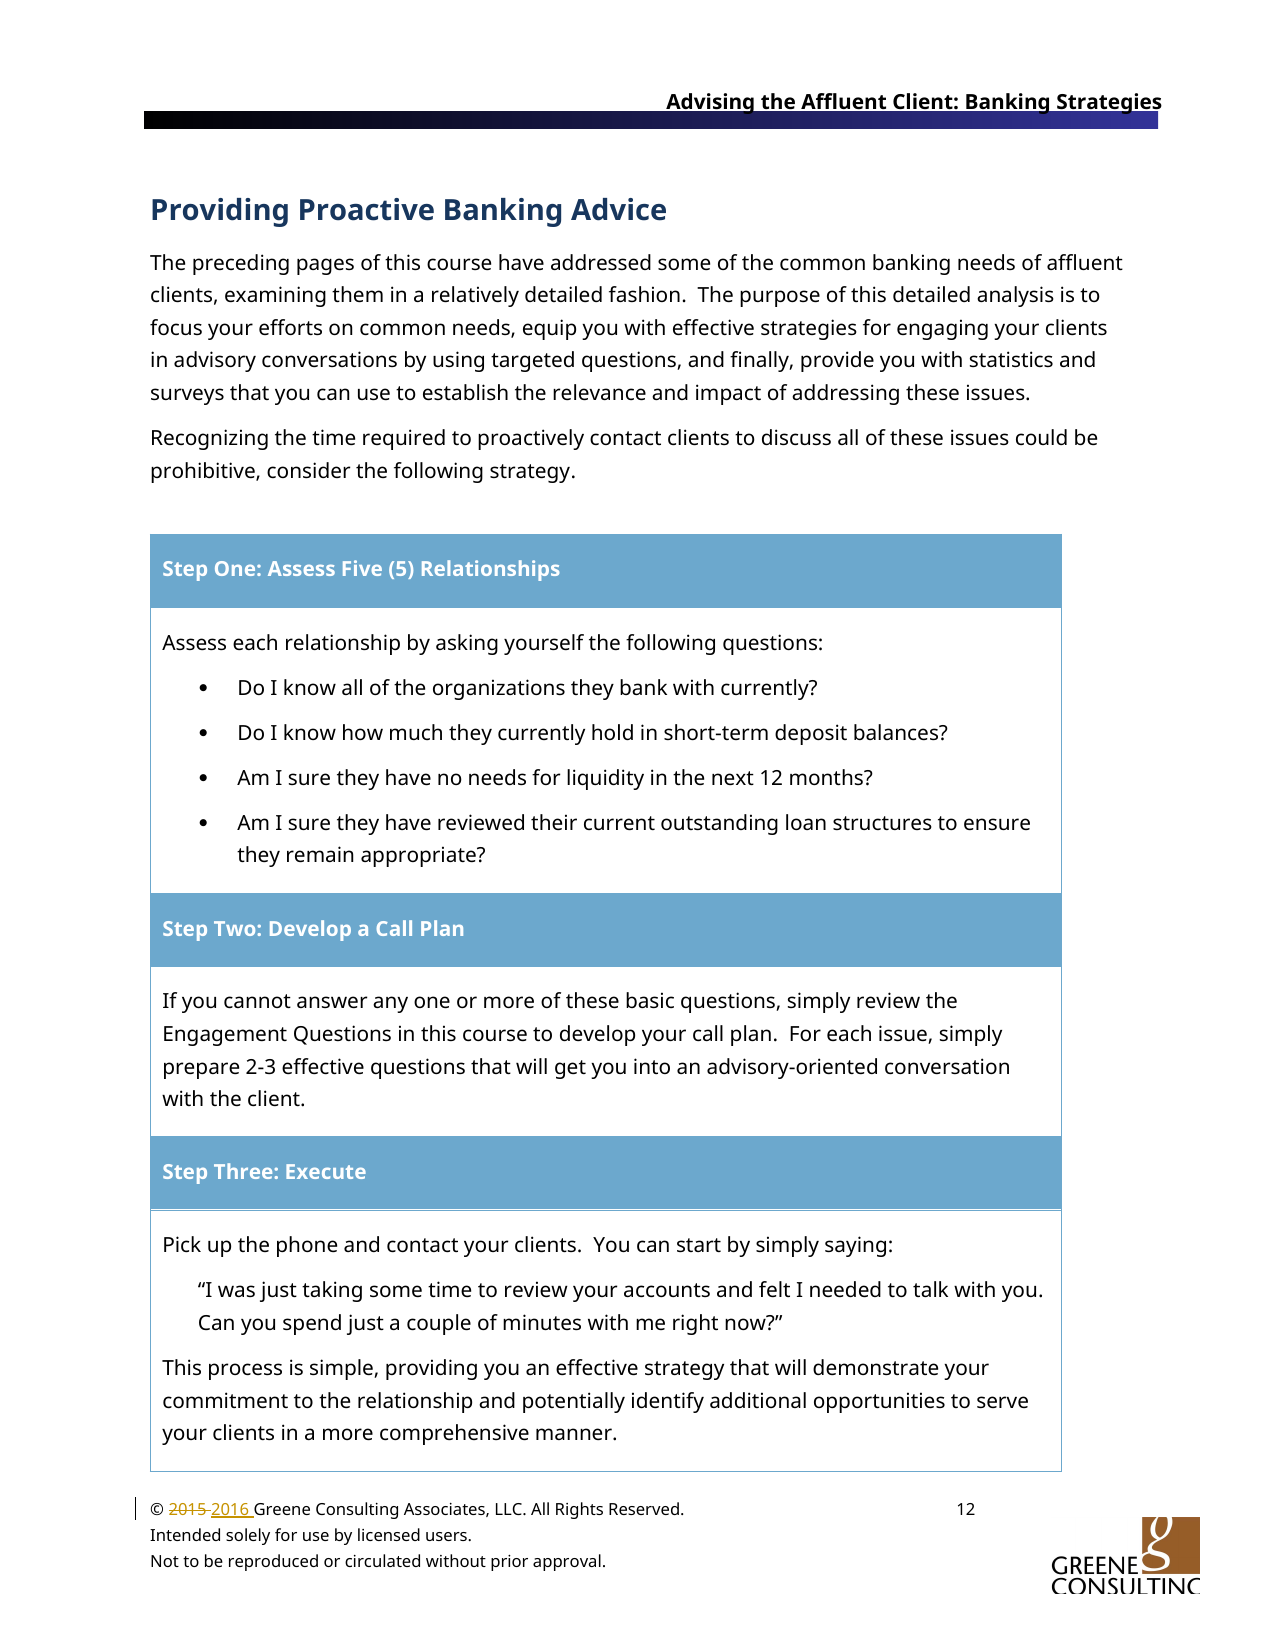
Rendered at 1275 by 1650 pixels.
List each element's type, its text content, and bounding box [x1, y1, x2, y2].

text The preceding pages of this course have addressed some of the common banking needs of affluent clients, examining them in a relatively detailed fashion. The purpose of this detailed analysis is to focus your efforts on common needs, equip you with effective strategies for engaging your clients in advisory conversations by using targeted questions, and finally, provide you with statistics and surveys that you can use to establish the relevance and impact of addressing these issues. [150, 248, 1125, 407]
text Recognizing the time required to proactively contact clients to discuss all of these issues could be prohibitive, consider the following strategy. [150, 423, 1125, 484]
table_cell Assess each relationship by asking yourself the following questions: Do I know all of the organizations they bank with currently? Do I know how much they currently hold in short-term deposit balances? Am I sure they have no needs for liquidity in the next 12 months? Am I sure they have reviewed their current outstanding loan structures to ensure they remain appropriate? [151, 608, 1061, 893]
table_header Step One: Assess Five (5) Relationships [151, 535, 1061, 607]
table_cell If you cannot answer any one or more of these basic questions, simply review the Engagement Questions in this course to develop your call plan. For each issue, simply prepare 2-3 effective questions that will get you into an advisory-oriented conversation with the client. [151, 967, 1061, 1136]
subtitle Providing Proactive Banking Advice [150, 189, 1125, 229]
picture [1050, 1517, 1200, 1593]
table_cell Pick up the phone and contact your clients. You can start by simply saying: “I was just taking some time to review your accounts and felt I needed to talk with you. Can you spend just a couple of minutes with me right now?” This process is simple, providing you an effective strategy that will demonstrate your commitment to the relationship and potentially identify additional opportunities to serve your clients in a more comprehensive manner. [151, 1211, 1061, 1471]
table_cell Step Three: Execute [151, 1138, 1061, 1209]
table_cell Step Two: Develop a Call Plan [151, 894, 1061, 966]
